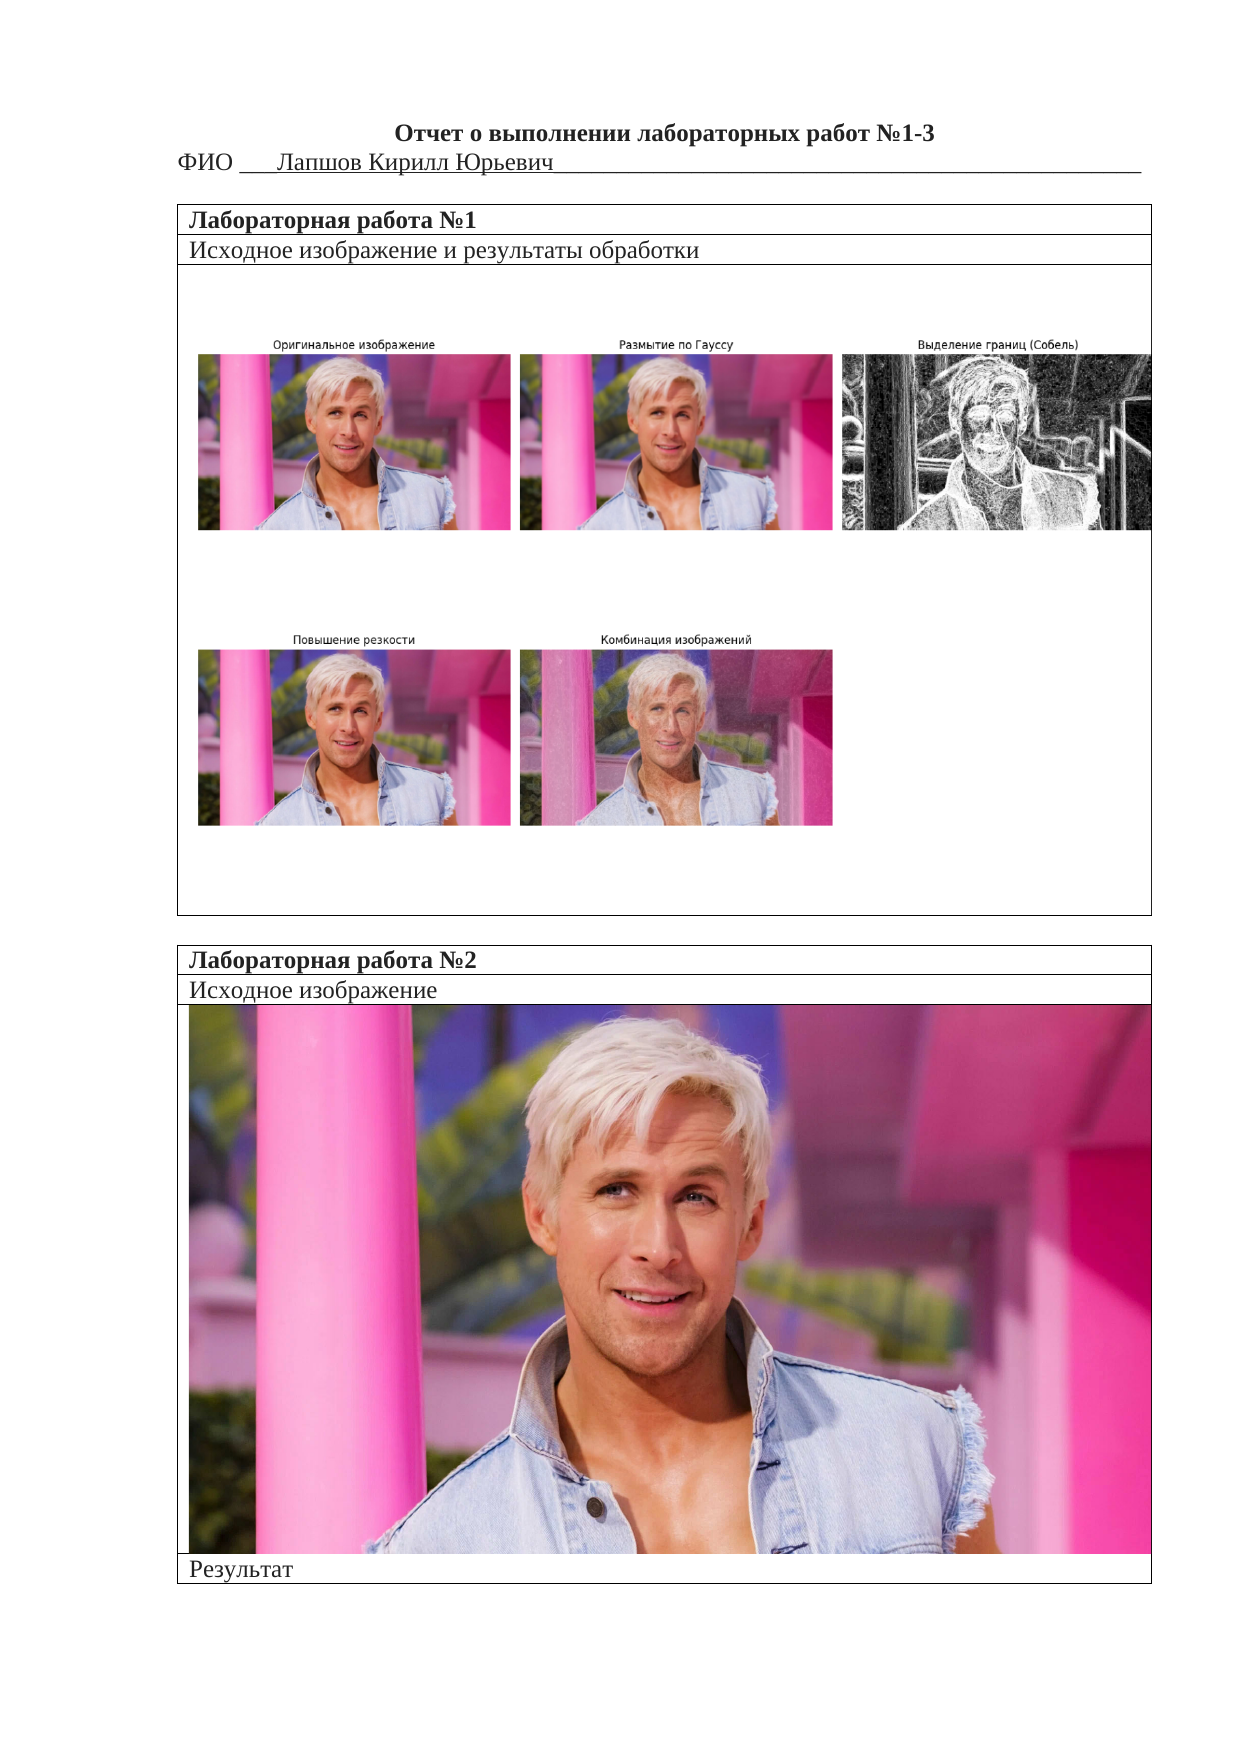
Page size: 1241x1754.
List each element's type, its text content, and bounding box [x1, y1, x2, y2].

table_cell Исходное изображение [178, 975, 1151, 1004]
table_cell Результат [178, 1554, 1151, 1583]
table_cell [178, 1005, 188, 1553]
table_header Лабораторная работа №1 [178, 205, 1151, 234]
picture [188, 265, 1152, 915]
picture [188, 1005, 1152, 1554]
table_cell Исходное изображение и результаты обработки [178, 235, 1151, 264]
text ФИО ___Лапшов Кирилл Юрьевич_______________________________________________ [177, 147, 1152, 176]
table_cell [178, 265, 188, 915]
text Отчет о выполнении лабораторных работ №1-3 [177, 118, 1152, 147]
table_header Лабораторная работа №2 [178, 946, 1151, 974]
